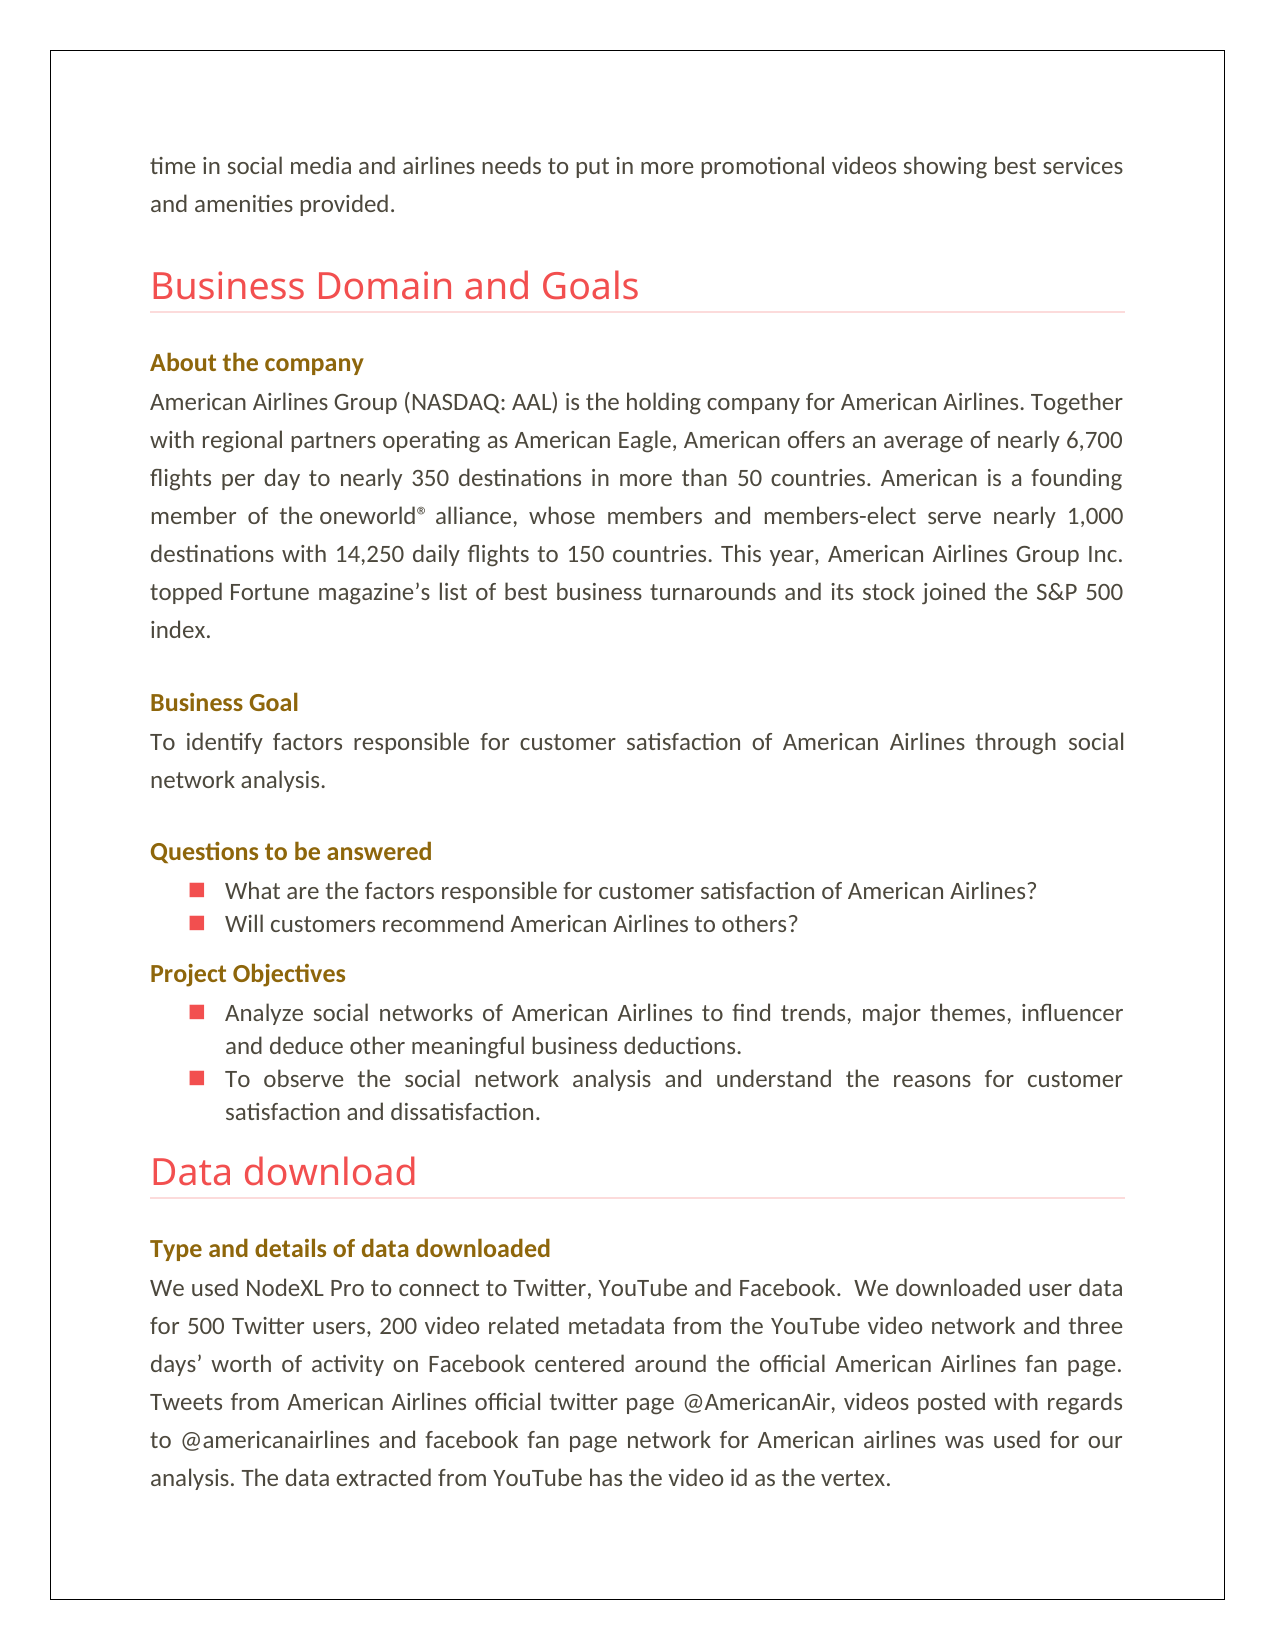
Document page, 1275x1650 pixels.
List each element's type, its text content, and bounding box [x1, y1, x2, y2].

subtitle Business Goal [150, 686, 1125, 718]
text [150, 150, 1125, 219]
subtitle Data download [150, 1146, 1125, 1197]
list To observe the social network analysis and understand the reasons for customer satisfaction and dissatisfaction. [187, 1063, 1125, 1127]
subtitle Business Domain and Goals [150, 259, 1125, 311]
subtitle Questions to be answered [150, 835, 1125, 867]
subtitle Project Objectives [150, 958, 1125, 989]
text We used NodeXL Pro to connect to Twitter, YouTube and Facebook. We downloaded user data for 500 Twitter users, 200 video related metadata from the YouTube video network and three days’ worth of activity on Facebook centered around the official American Airlines fan page. Tweets from American Airlines official twitter page @AmericanAir, videos posted with regards to @americanairlines and facebook fan page network for American airlines was used for our analysis. The data extracted from YouTube has the video id as the vertex. [150, 1272, 1125, 1493]
subtitle Type and details of data downloaded [150, 1232, 1125, 1264]
list Analyze social networks of American Airlines to find trends, major themes, influencer and deduce other meaningful business deductions. [187, 997, 1125, 1061]
list Will customers recommend American Airlines to others? [187, 908, 1125, 938]
subtitle About the company [150, 346, 1125, 378]
text To identify factors responsible for customer satisfaction of American Airlines through social network analysis. [150, 726, 1125, 794]
list What are the factors responsible for customer satisfaction of American Airlines? [187, 875, 1125, 906]
text American Airlines Group (NASDAQ: AAL) is the holding company for American Airlines. Together with regional partners operating as American Eagle, American offers an average of nearly 6,700 flights per day to nearly 350 destinations in more than 50 countries. American is a founding member of the oneworld® alliance, whose members and members-elect serve nearly 1,000 destinations with 14,250 daily flights to 150 countries. This year, American Airlines Group Inc. topped Fortune magazine’s list of best business turnarounds and its stock joined the S&P 500 index. [150, 386, 1125, 645]
